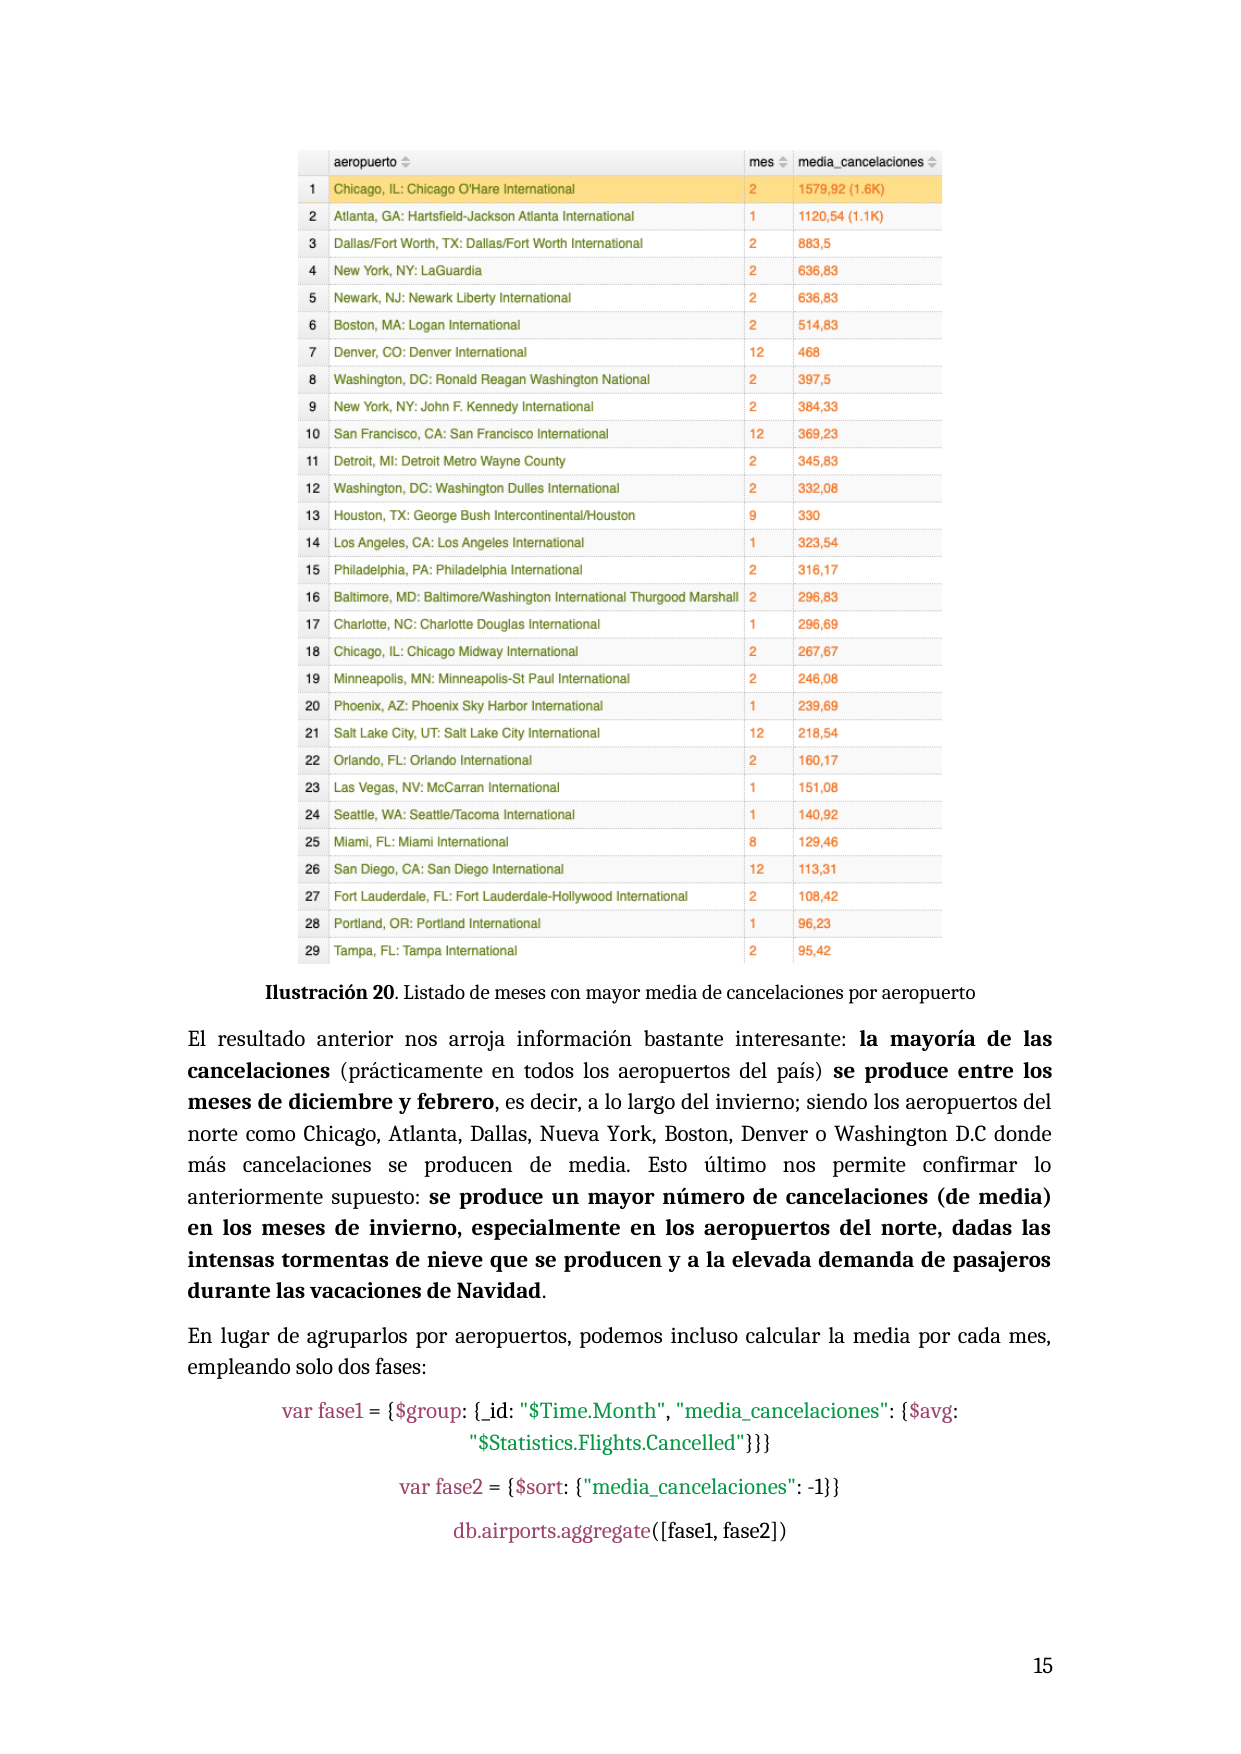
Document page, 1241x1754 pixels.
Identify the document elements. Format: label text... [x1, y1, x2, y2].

text El resultado anterior nos arroja información bastante interesante: la mayoría de las cancelaciones (prácticamente en todos los aeropuertos del país) se produce entre los meses de diciembre y febrero, es decir, a lo largo del invierno; siendo los aeropuertos del norte como Chicago, Atlanta, Dallas, Nueva York, Boston, Denver o Washington D.C donde más cancelaciones se producen de media. Esto último nos permite confirmar lo anteriormente supuesto: se produce un mayor número de cancelaciones (de media) en los meses de invierno, especialmente en los aeropuertos del norte, dadas las intensas tormentas de nieve que se producen y a la elevada demanda de pasajeros durante las vacaciones de Navidad. [187, 1026, 1053, 1305]
text var fase2 = {$sort: {"media_cancelaciones": -1}} [187, 1474, 1053, 1500]
text var fase1 = {$group: {_id: "$Time.Month", "media_cancelaciones": {$avg: "$Statistics.Flights.Cancelled"}}} [187, 1398, 1053, 1456]
text En lugar de agruparlos por aeropuertos, podemos incluso calcular la media por cada mes, empleando solo dos fases: [187, 1322, 1053, 1380]
picture [298, 150, 943, 964]
text db.airports.aggregate([fase1, fase2]) [187, 1518, 1053, 1544]
